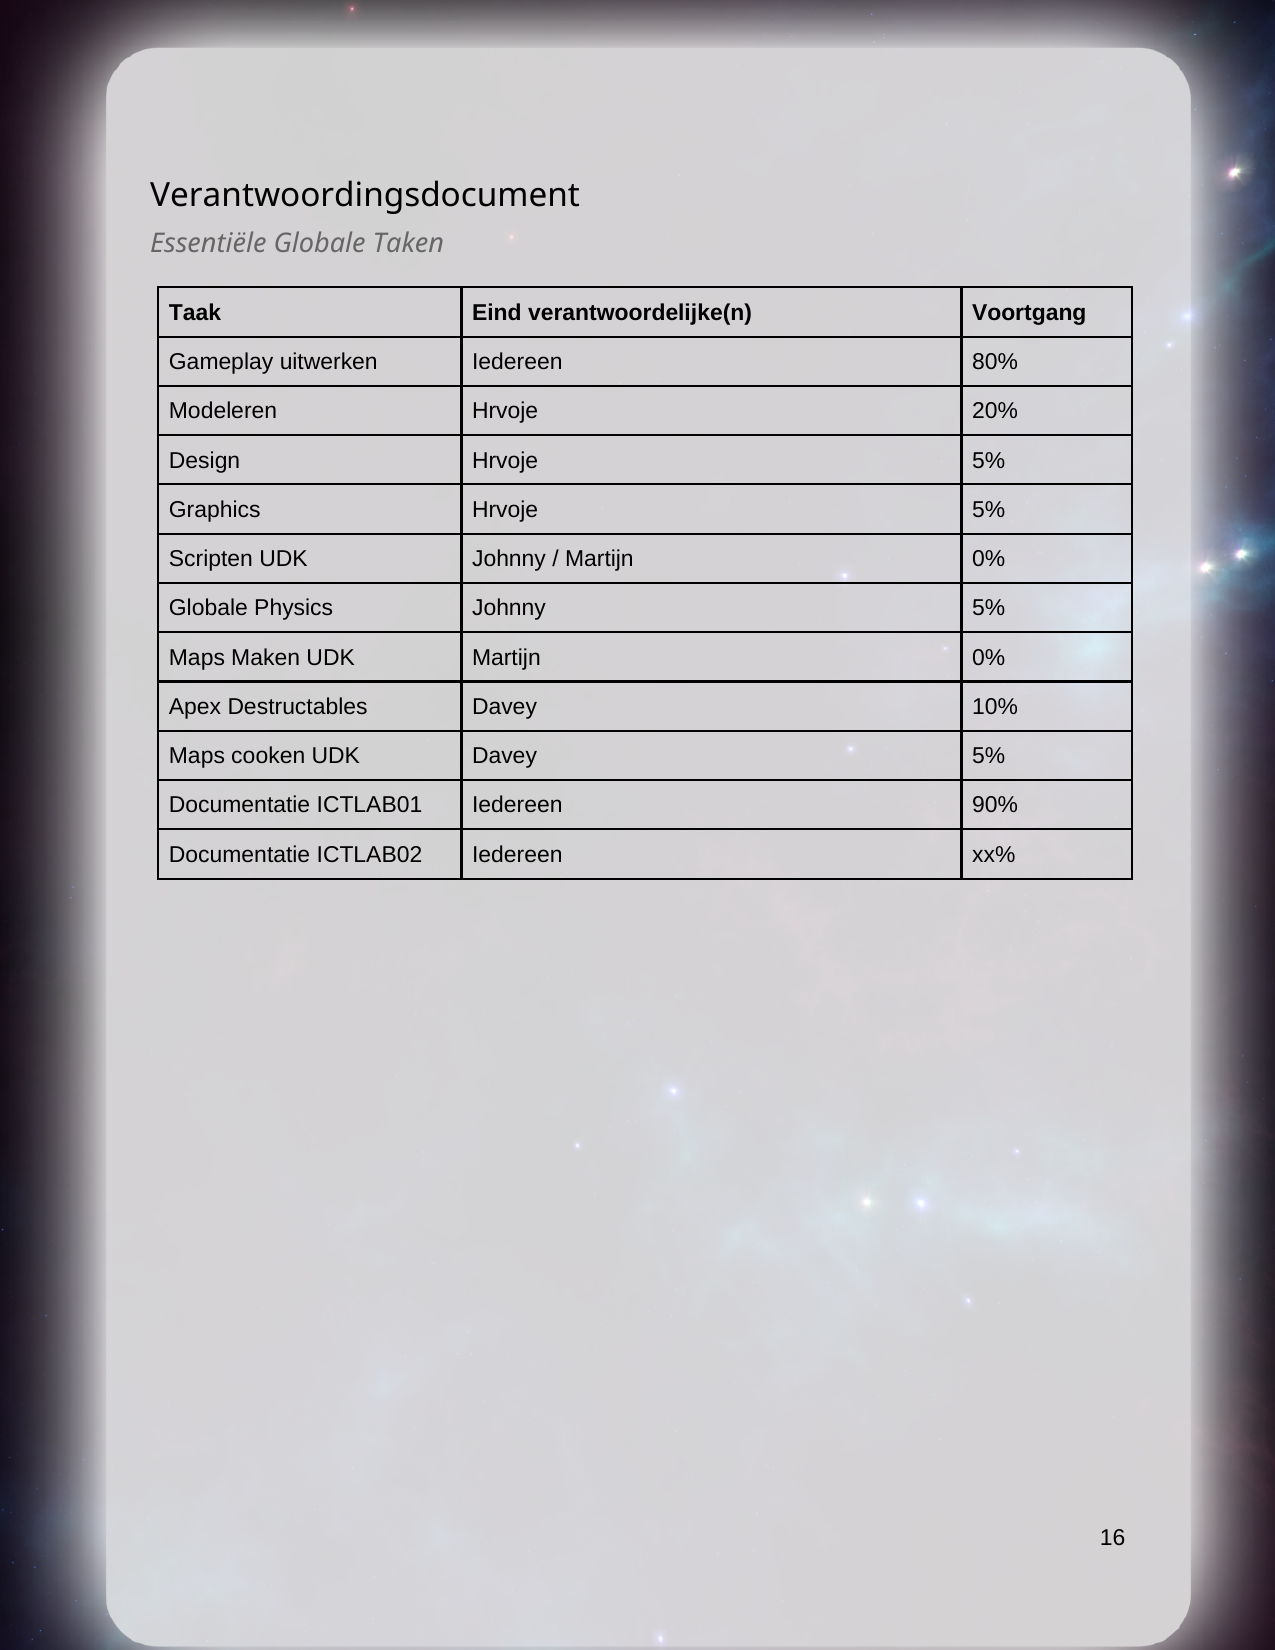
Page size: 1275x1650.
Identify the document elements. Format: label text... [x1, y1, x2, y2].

table_cell 80% [963, 338, 1131, 385]
table_cell 0% [963, 633, 1131, 680]
table_cell 5% [963, 584, 1131, 631]
table_cell Maps Maken UDK [159, 633, 460, 680]
table_cell 5% [963, 732, 1131, 779]
table_header Eind verantwoordelijke(n) [463, 288, 960, 336]
table_cell 5% [963, 436, 1131, 483]
subtitle Essentiële Globale Taken [150, 223, 1125, 260]
table_cell Hrvoje [463, 436, 960, 483]
table_cell Iedereen [463, 830, 960, 877]
table_header Voortgang [963, 288, 1131, 336]
table_cell Iedereen [463, 338, 960, 385]
table_cell Documentatie ICTLAB02 [159, 830, 460, 877]
table_cell Hrvoje [463, 485, 960, 533]
table_cell Design [159, 436, 460, 483]
table_cell Hrvoje [463, 387, 960, 434]
table_cell Modeleren [159, 387, 460, 434]
table_cell xx% [963, 830, 1131, 877]
table_cell Gameplay uitwerken [159, 338, 460, 385]
table_cell Davey [463, 732, 960, 779]
table_cell Globale Physics [159, 584, 460, 631]
subtitle Verantwoordingsdocument [150, 171, 1125, 216]
table_cell Martijn [463, 633, 960, 680]
table_cell Scripten UDK [159, 535, 460, 582]
table_cell Maps cooken UDK [159, 732, 460, 779]
table_cell Johnny [463, 584, 960, 631]
table_cell Graphics [159, 485, 460, 533]
table_cell 0% [963, 535, 1131, 582]
table_cell Johnny / Martijn [463, 535, 960, 582]
table_cell 90% [963, 781, 1131, 828]
table_cell Documentatie ICTLAB01 [159, 781, 460, 828]
table_cell 5% [963, 485, 1131, 533]
table_header Taak [159, 288, 460, 336]
picture [0, 0, 1275, 1650]
table_cell Apex Destructables [159, 683, 460, 730]
table_cell Davey [463, 683, 960, 730]
table_cell 20% [963, 387, 1131, 434]
table_cell 10% [963, 683, 1131, 730]
table_cell Iedereen [463, 781, 960, 828]
